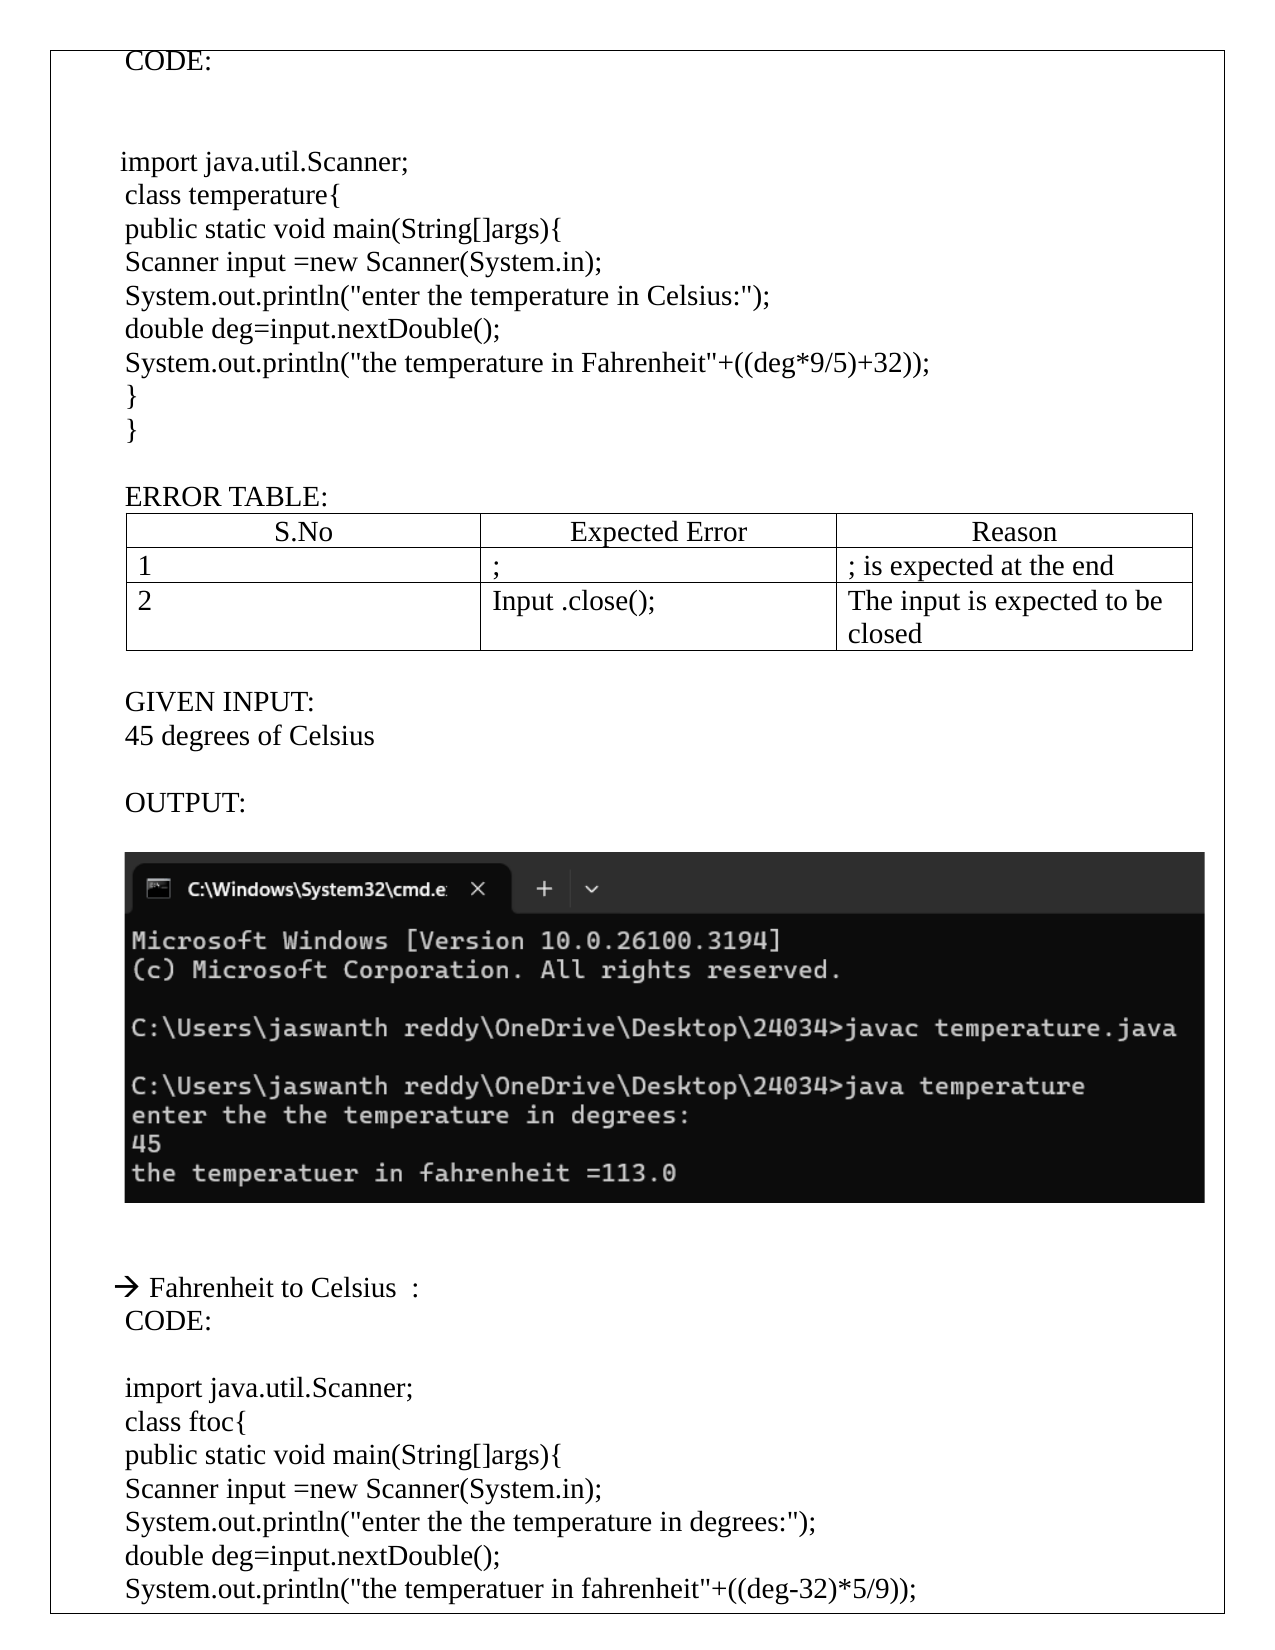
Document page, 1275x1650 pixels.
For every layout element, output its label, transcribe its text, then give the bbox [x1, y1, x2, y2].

text GIVEN INPUT: [124, 684, 1193, 718]
text Scanner input =new Scanner(System.in); [124, 244, 1193, 278]
text double deg=input.nextDouble(); [124, 1538, 1193, 1572]
text CODE: [124, 51, 1193, 77]
table_cell ; [481, 548, 836, 582]
text System.out.println("enter the temperature in Celsius:"); [124, 278, 1193, 311]
table_header Reason [837, 514, 1192, 547]
table_cell 1 [127, 548, 480, 582]
text } [124, 378, 1193, 412]
text double deg=input.nextDouble(); [124, 311, 1193, 345]
text 45 degrees of Celsius [124, 718, 1193, 752]
text class ftoc{ [124, 1404, 1193, 1437]
text System.out.println("the temperatuer in fahrenheit"+((deg-32)*5/9)); [124, 1572, 1193, 1605]
text public static void main(String[]args){ [124, 1437, 1193, 1471]
text Scanner input =new Scanner(System.in); [124, 1471, 1193, 1504]
table_cell The input is expected to be closed [837, 583, 1192, 650]
table_header S.No [127, 514, 480, 547]
text Fahrenheit to Celsius : [112, 1270, 1193, 1303]
text } [124, 412, 1193, 446]
table_header Expected Error [481, 514, 836, 547]
text import java.util.Scanner; [124, 1370, 1193, 1404]
text public static void main(String[]args){ [124, 211, 1193, 244]
text System.out.println("the temperature in Fahrenheit"+((deg*9/5)+32)); [124, 345, 1193, 378]
picture [124, 852, 1205, 1203]
table_cell Input .close(); [481, 583, 836, 650]
text CODE: [124, 1303, 1193, 1337]
text OUTPUT: [124, 785, 1193, 819]
text import java.util.Scanner; [112, 144, 1193, 177]
text System.out.println("enter the the temperature in degrees:"); [124, 1504, 1193, 1538]
text class temperature{ [124, 177, 1193, 211]
table_cell 2 [127, 583, 480, 650]
text ERROR TABLE: [124, 479, 1193, 513]
table_cell ; is expected at the end [837, 548, 1192, 582]
